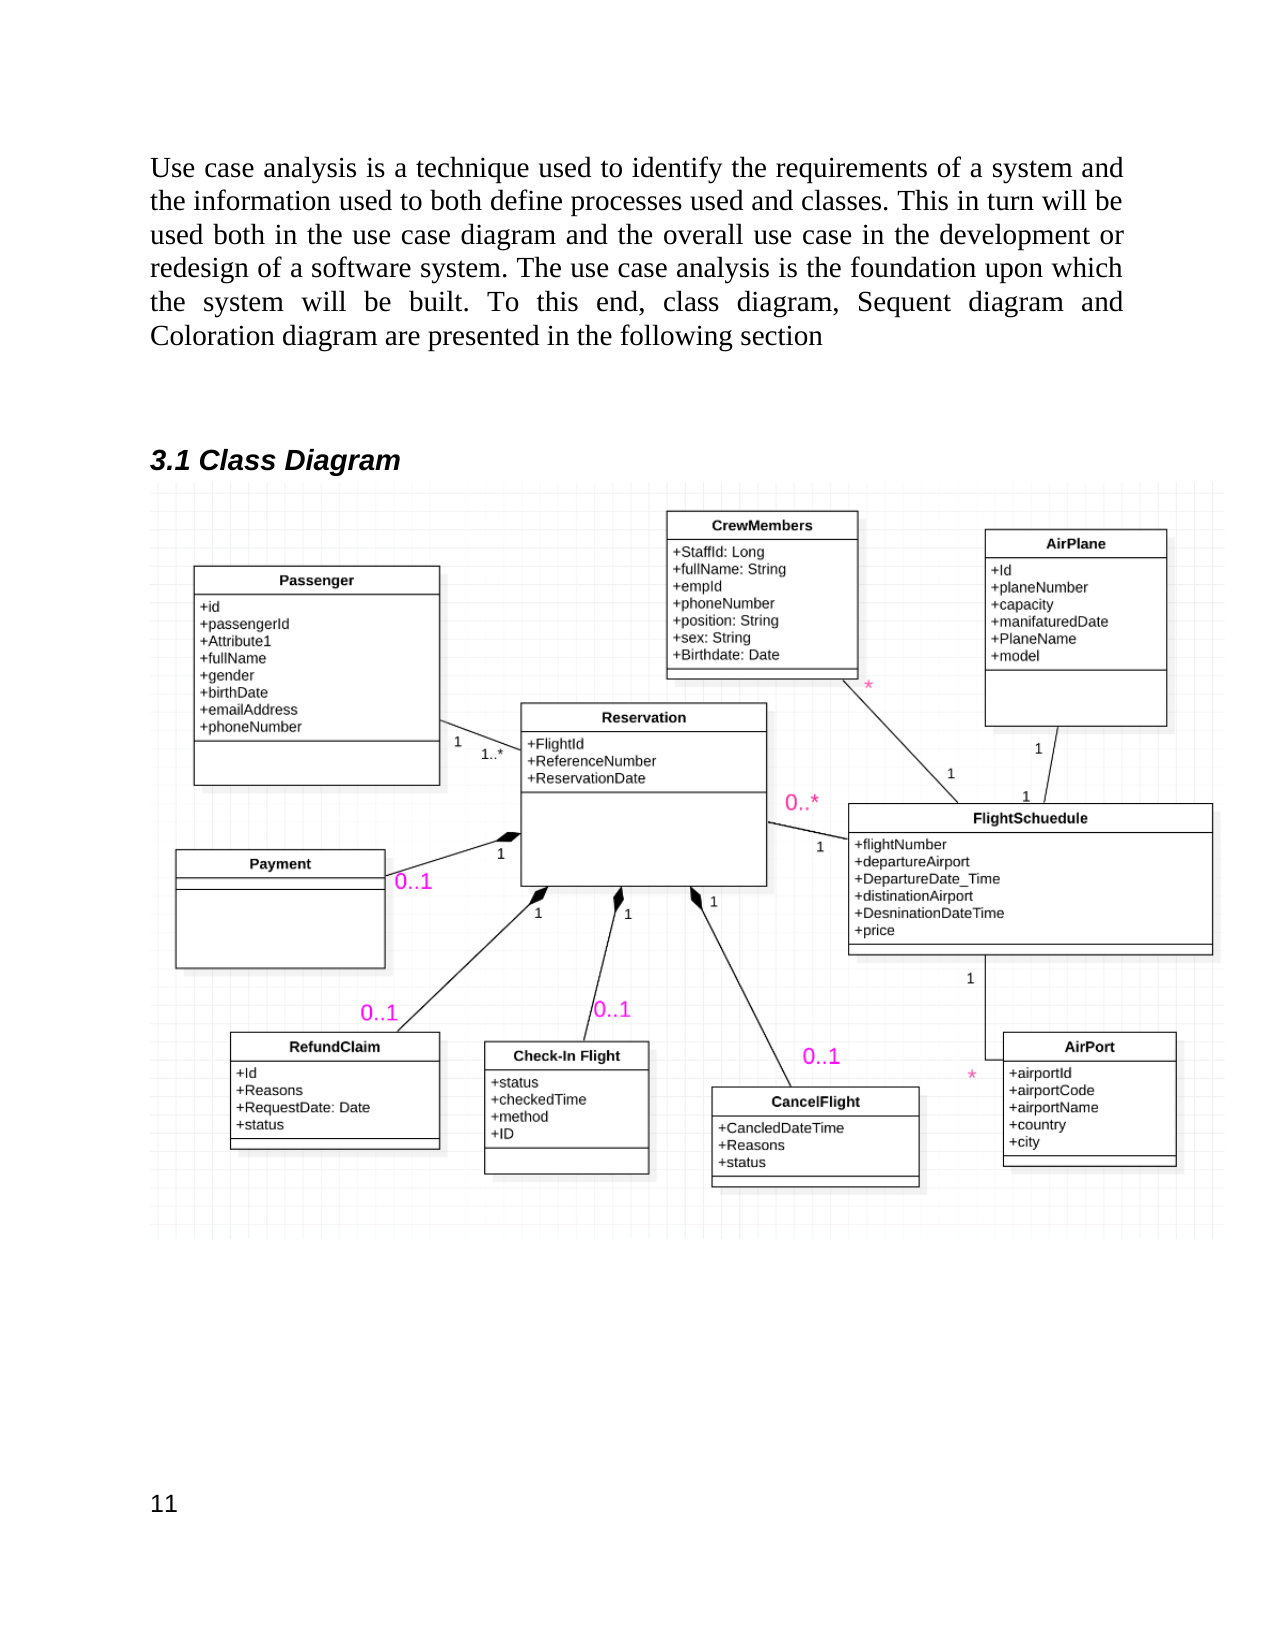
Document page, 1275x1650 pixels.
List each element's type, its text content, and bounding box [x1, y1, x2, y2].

picture [150, 482, 1225, 1239]
subtitle 3.1 Class Diagram [150, 443, 1125, 477]
text Use case analysis is a technique used to identify the requirements of a system and the information used to both define processes used and classes. This in turn will be used both in the use case diagram and the overall use case in the development or redesign of a software system. The use case analysis is the foundation upon which the system will be built. To this end, class diagram, Sequent diagram and Coloration diagram are presented in the following section [150, 150, 1125, 351]
